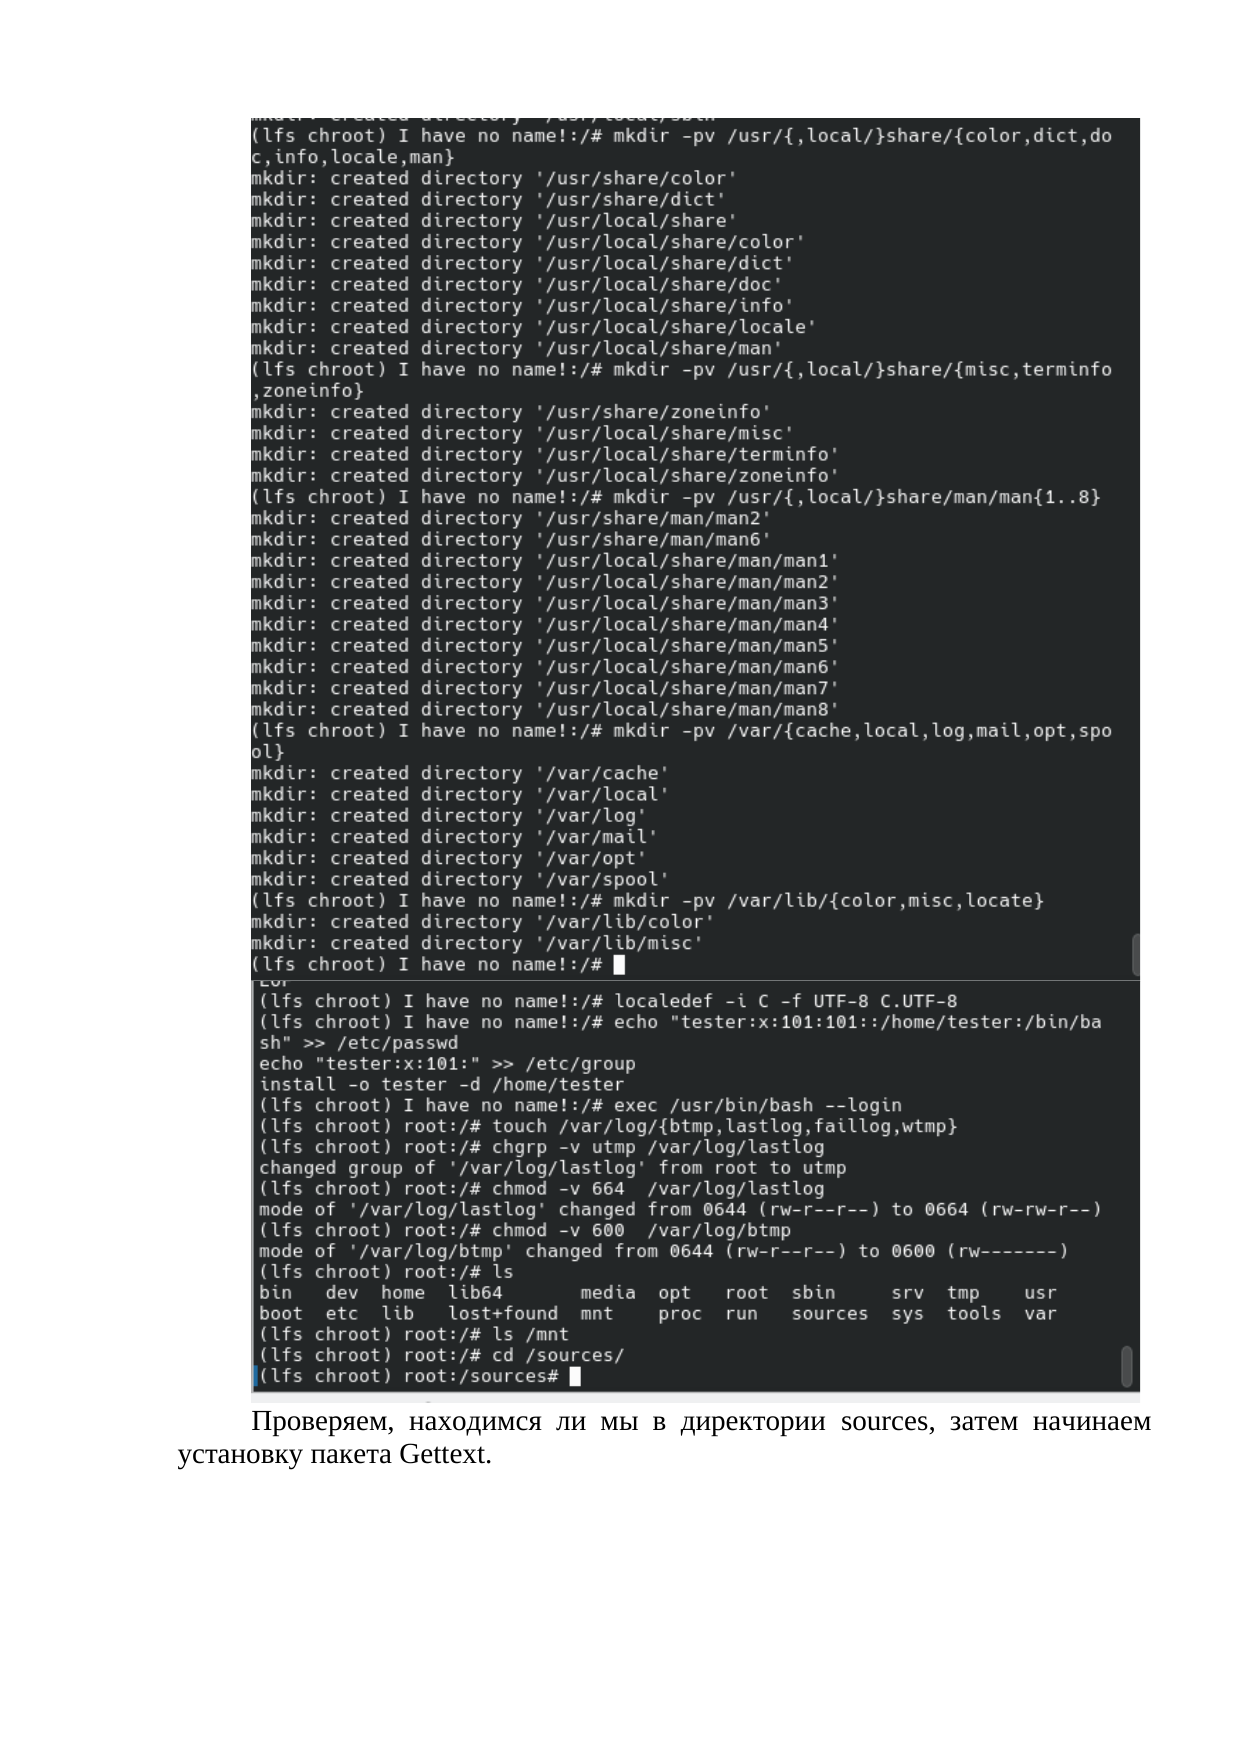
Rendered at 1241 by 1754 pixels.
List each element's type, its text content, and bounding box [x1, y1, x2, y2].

picture [251, 118, 1141, 1403]
text Проверяем, находимся ли мы в директории sources, затем начинаем установку пакета Gettext. [177, 1403, 1152, 1470]
